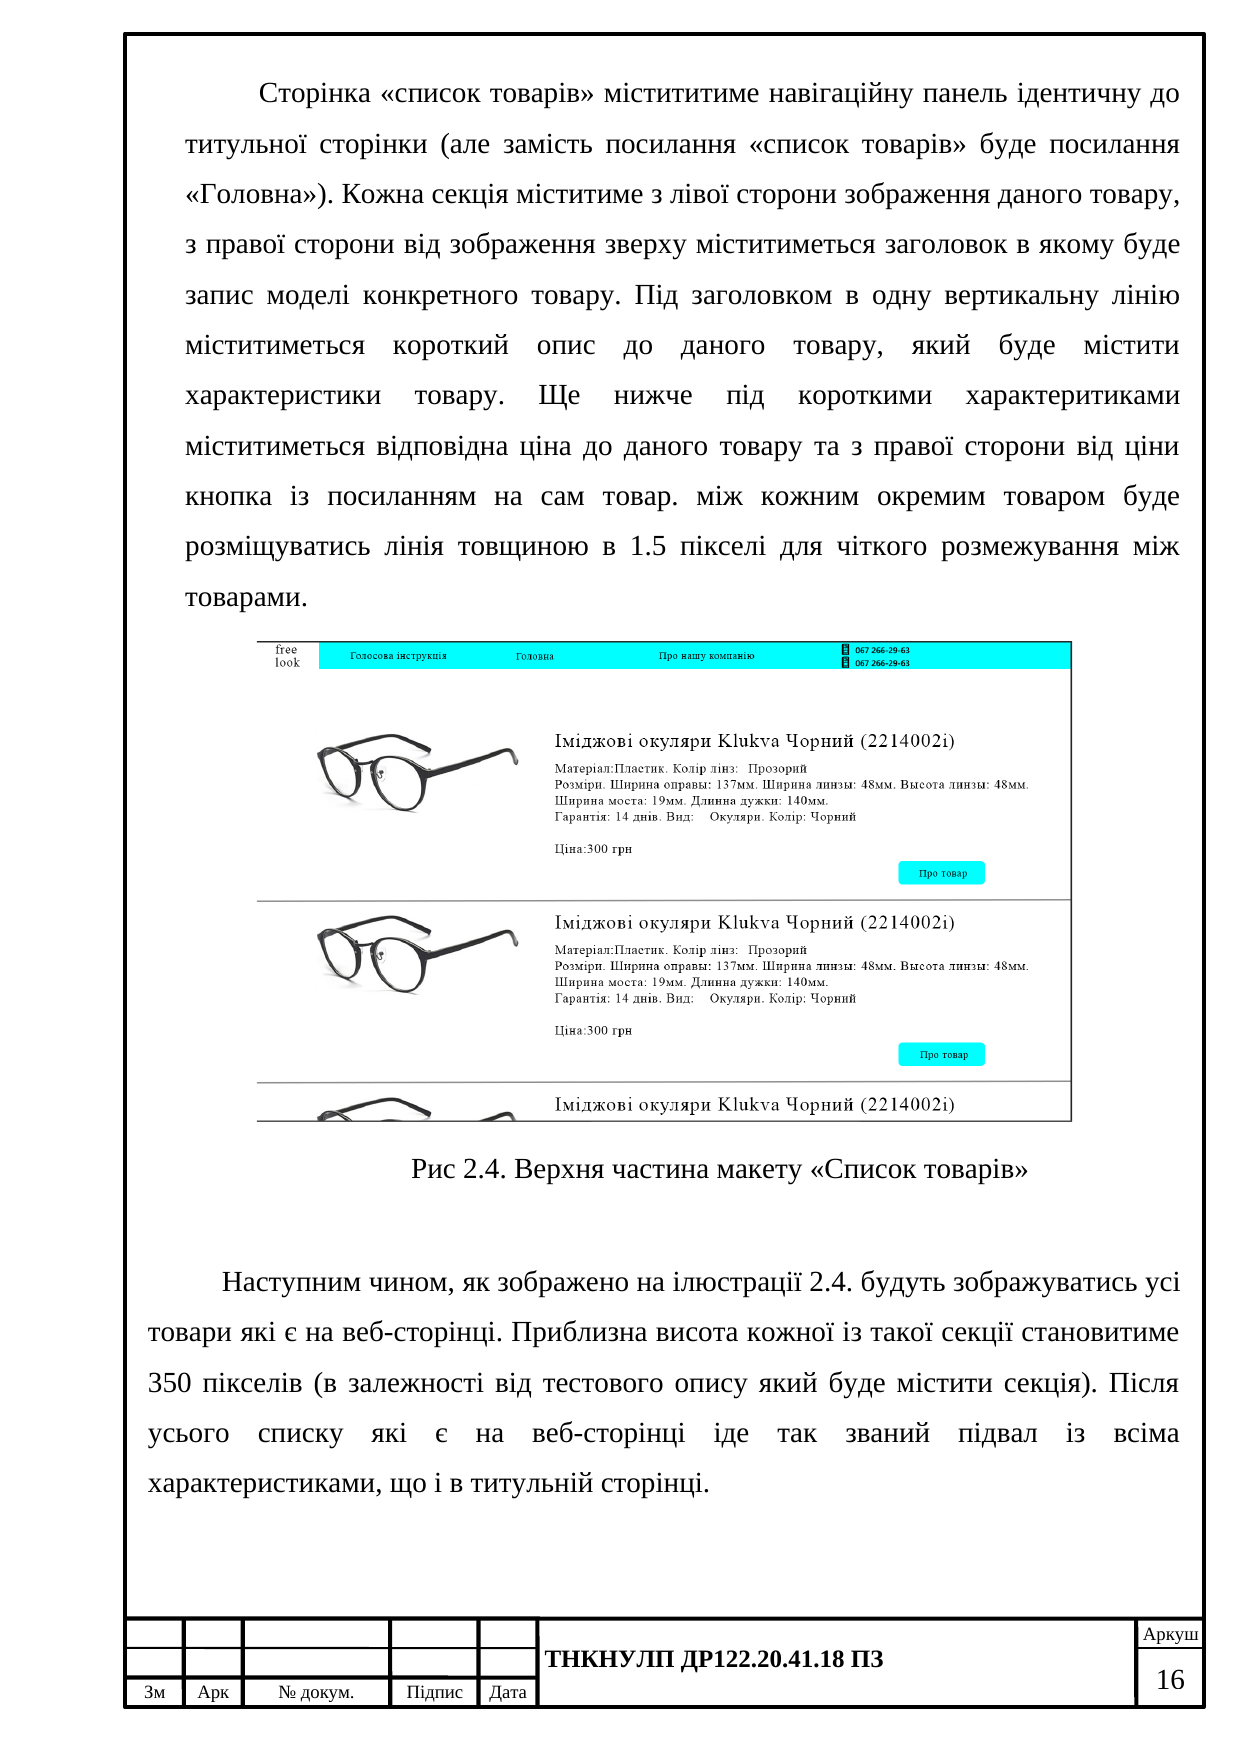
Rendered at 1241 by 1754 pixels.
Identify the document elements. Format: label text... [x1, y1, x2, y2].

list Рис 2.4. Верхня частина макету «Список товарів» [185, 1151, 1181, 1184]
text Наступним чином, як зображено на ілюстрації 2.4. будуть зображуватись усі товари які є на веб-сторінці. Приблизна висота кожної із такої секції становитиме 350 пікселів (в залежності від тестового опису який буде містити секція). Після усього списку які є на веб-сторінці іде так званий підвал із всіма характеристиками, що і в титульній сторінці. [148, 1264, 1181, 1499]
list Сторінка «список товарів» містититиме навігаційну панель ідентичну до титульної сторінки (але замість посилання «список товарів» буде посилання «Головна»). Кожна секція міститиме з лівої сторони зображення даного товару, з правої сторони від зображення зверху міститиметься заголовок в якому буде запис моделі конкретного товару. Під заголовком в одну вертикальну лінію міститиметься короткий опис до даного товару, який буде містити характеристики товару. Ще нижче під короткими характеритиками міститиметься відповідна ціна до даного товару та з правої сторони від ціни кнопка із посиланням на сам товар. між кожним окремим товаром буде розміщуватись лінія товщиною в 1.5 пікселі для чіткого розмежування між товарами. [185, 76, 1181, 612]
picture [256, 641, 1073, 1122]
